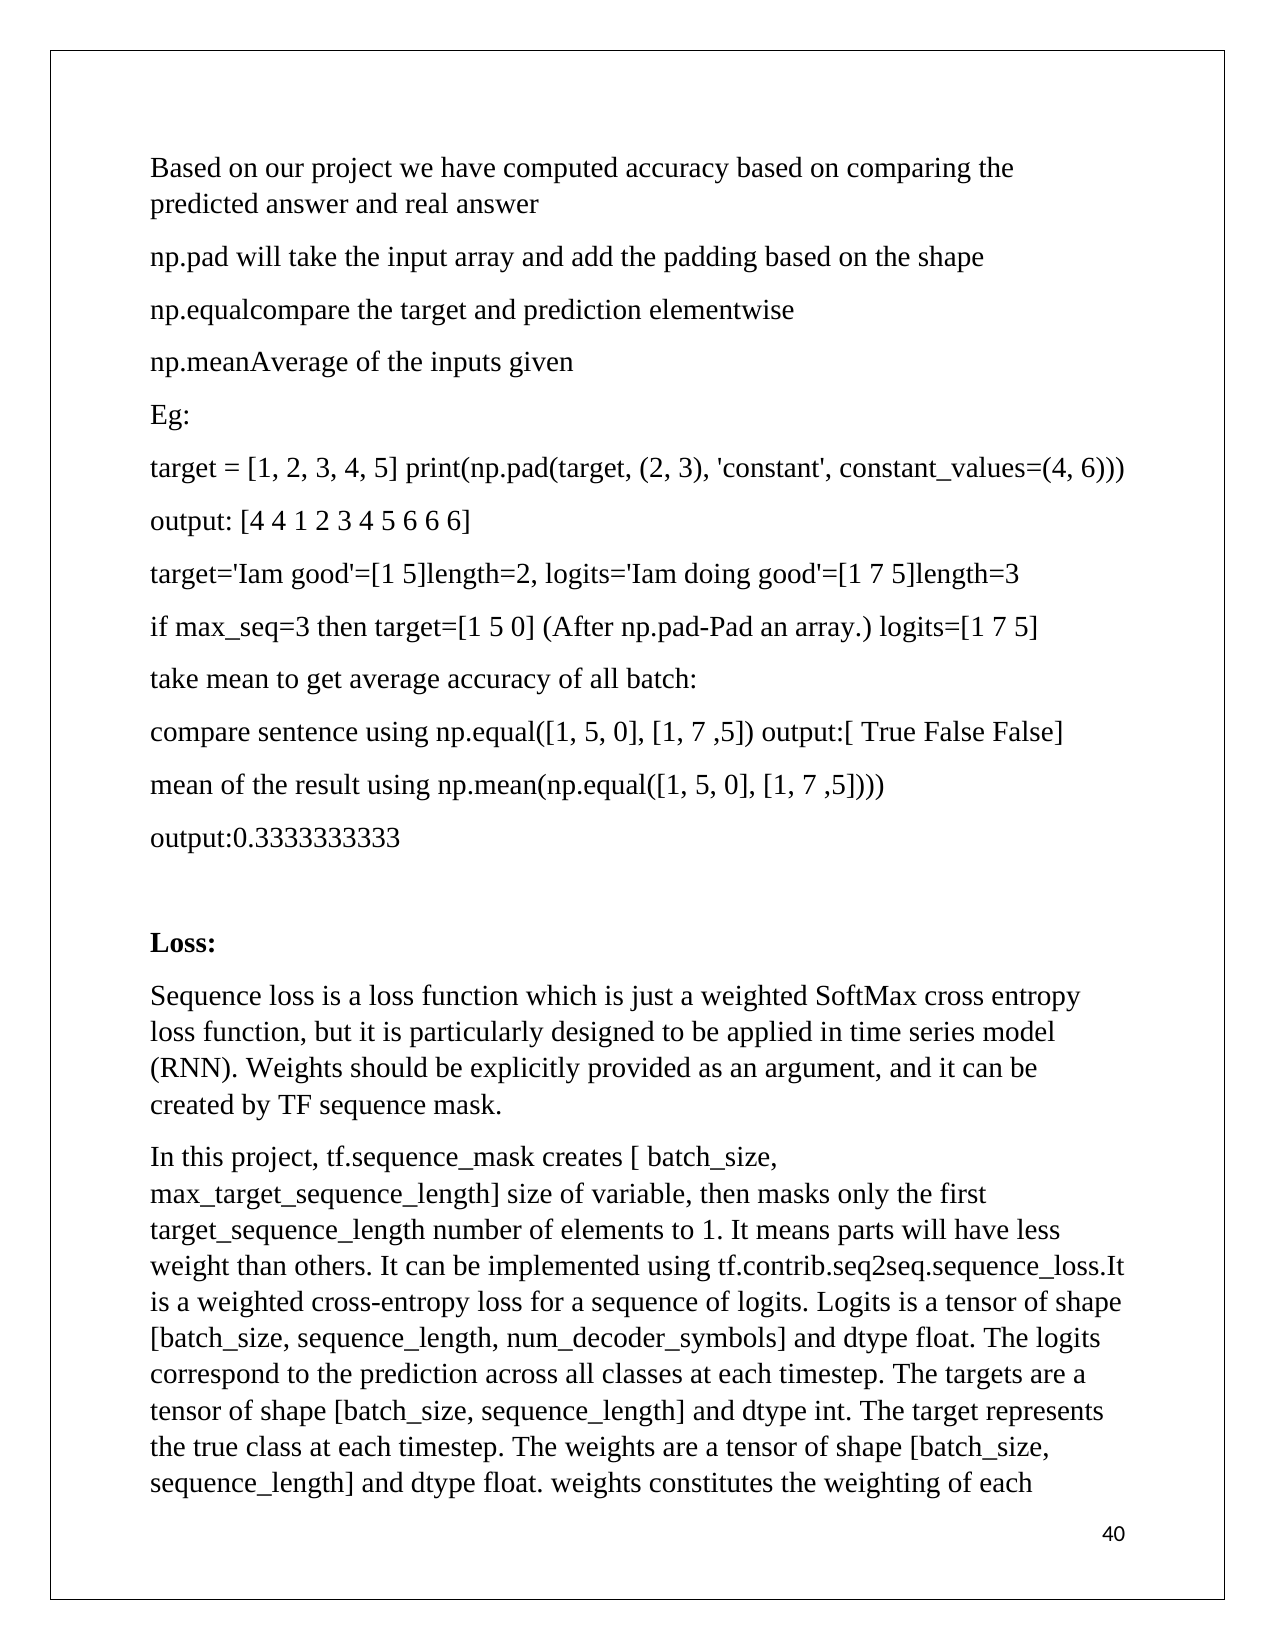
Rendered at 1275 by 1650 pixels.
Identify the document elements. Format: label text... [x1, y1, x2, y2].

text take mean to get average accuracy of all batch: [150, 661, 1125, 695]
text Loss: [150, 926, 1125, 959]
text target = [1, 2, 3, 4, 5] print(np.pad(target, (2, 3), 'constant', constant_values=(4, 6))) [150, 450, 1125, 484]
text if max_seq=3 then target=[1 5 0] (After np.pad-Pad an array.) logits=[1 7 5] [150, 609, 1125, 642]
text mean of the result using np.mean(np.equal([1, 5, 0], [1, 7 ,5]))) [150, 767, 1125, 801]
text target='Iam good'=[1 5]length=2, logits='Iam doing good'=[1 7 5]length=3 [150, 556, 1125, 589]
text Eg: [150, 397, 1125, 431]
text np.pad will take the input array and add the padding based on the shape [150, 239, 1125, 272]
text Sequence loss is a loss function which is just a weighted SoftMax cross entropy loss function, but it is particularly designed to be applied in time series model (RNN). Weights should be explicitly provided as an argument, and it can be created by TF sequence mask. [150, 978, 1125, 1120]
text compare sentence using np.equal([1, 5, 0], [1, 7 ,5]) output:[ True False False] [150, 714, 1125, 748]
text output:0.3333333333 [150, 820, 1125, 853]
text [150, 1139, 1125, 1498]
text np.equalcompare the target and prediction elementwise [150, 292, 1125, 325]
text output: [4 4 1 2 3 4 5 6 6 6] [150, 503, 1125, 537]
text Based on our project we have computed accuracy based on comparing the predicted answer and real answer [150, 150, 1125, 220]
text np.meanAverage of the inputs given [150, 344, 1125, 378]
